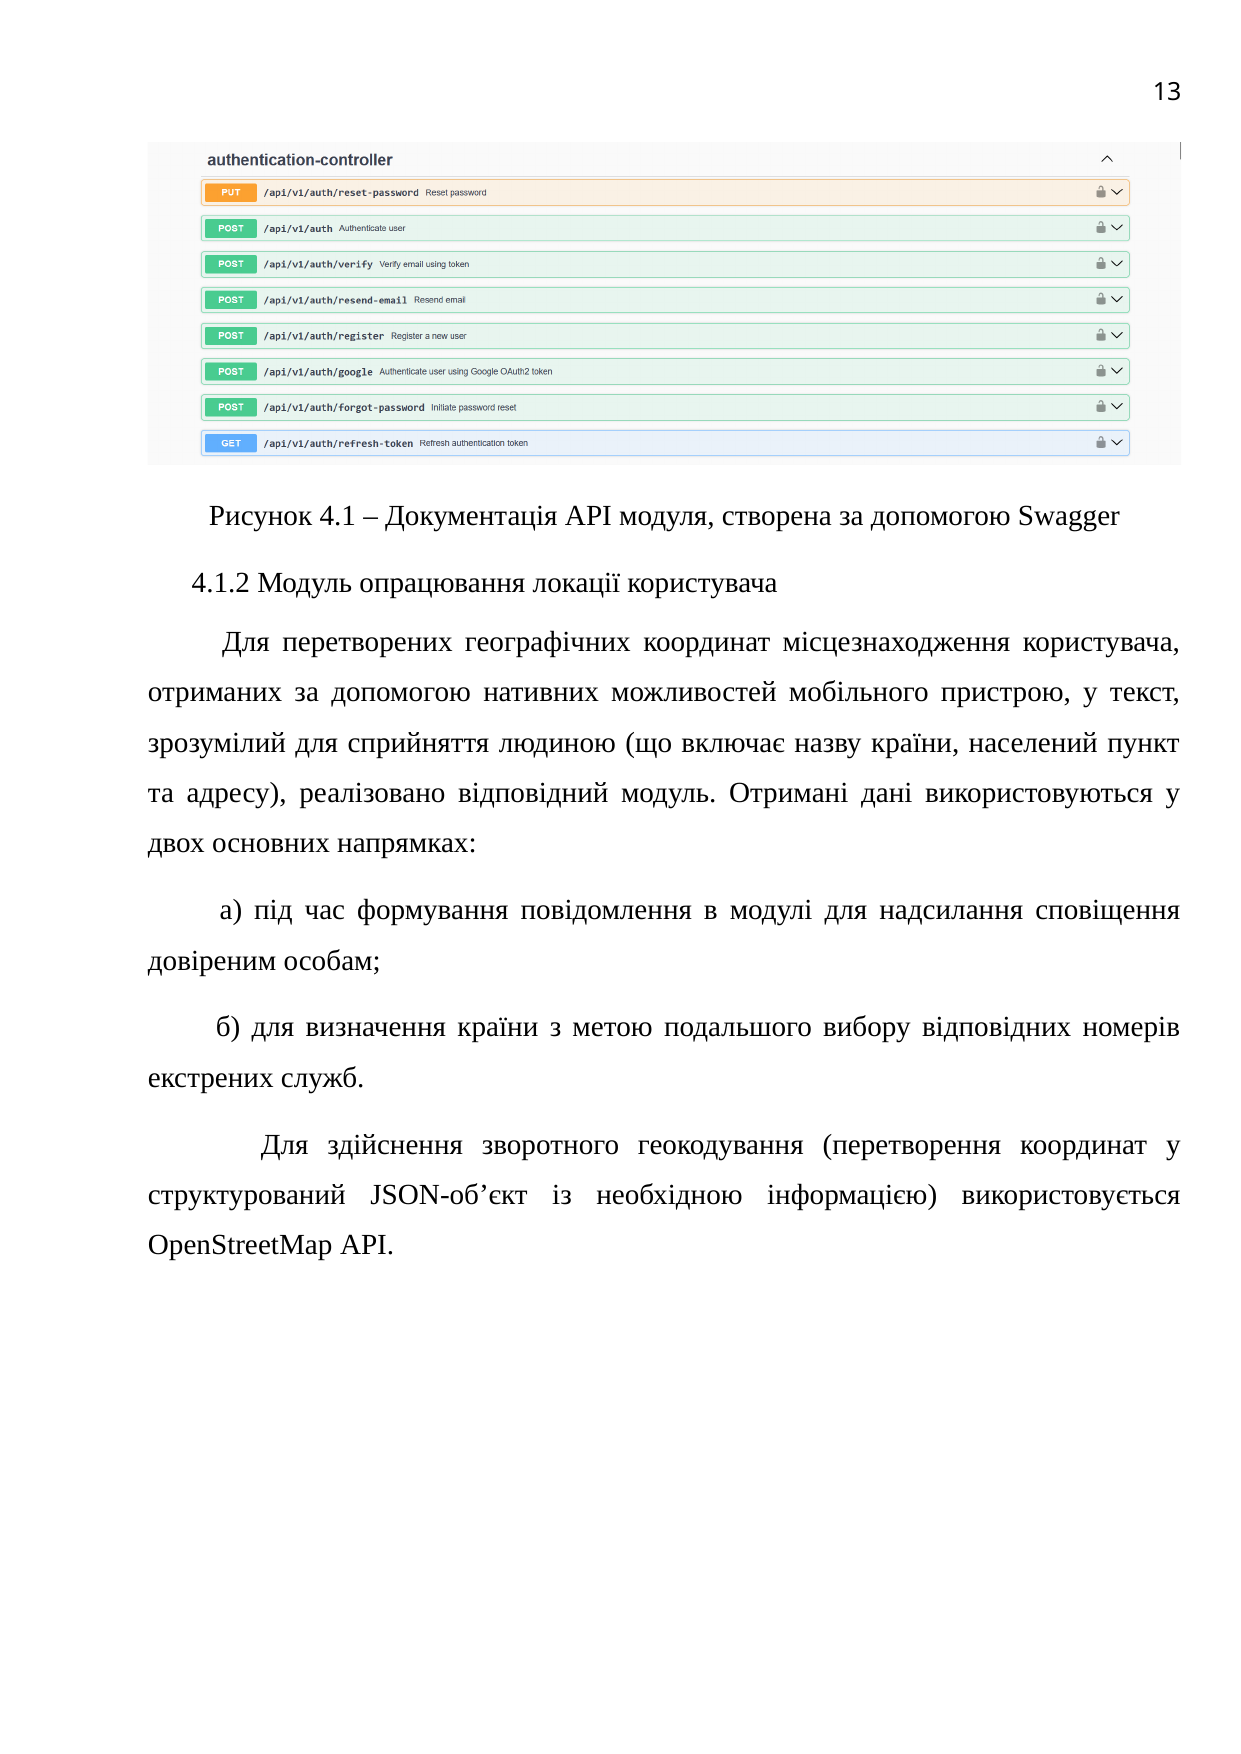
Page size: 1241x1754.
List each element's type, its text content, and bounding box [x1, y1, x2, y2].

text а) під час формування повідомлення в модулі для надсилання сповіщення довіреним особам; [148, 892, 1181, 976]
text 4.1.2 Модуль опрацювання локації користувача [148, 565, 1181, 599]
picture [147, 142, 1182, 465]
text Для перетворених географічних координат місцезнаходження користувача, отриманих за допомогою нативних можливостей мобільного пристрою, у текст, зрозумілий для сприйняття людиною (що включає назву країни, населений пункт та адресу), реалізовано відповідний модуль. Отримані дані використовуються у двох основних напрямках: [148, 624, 1181, 859]
text б) для визначення країни з метою подальшого вибору відповідних номерів екстрених служб. [148, 1009, 1181, 1093]
text Для здійснення зворотного геокодування (перетворення координат у структурований JSON-об’єкт із необхідною інформацією) використовується OpenStreetMap API. [148, 1127, 1181, 1261]
text Рисунок 4.1 – Документація API модуля, створена за допомогою Swagger [148, 498, 1181, 532]
